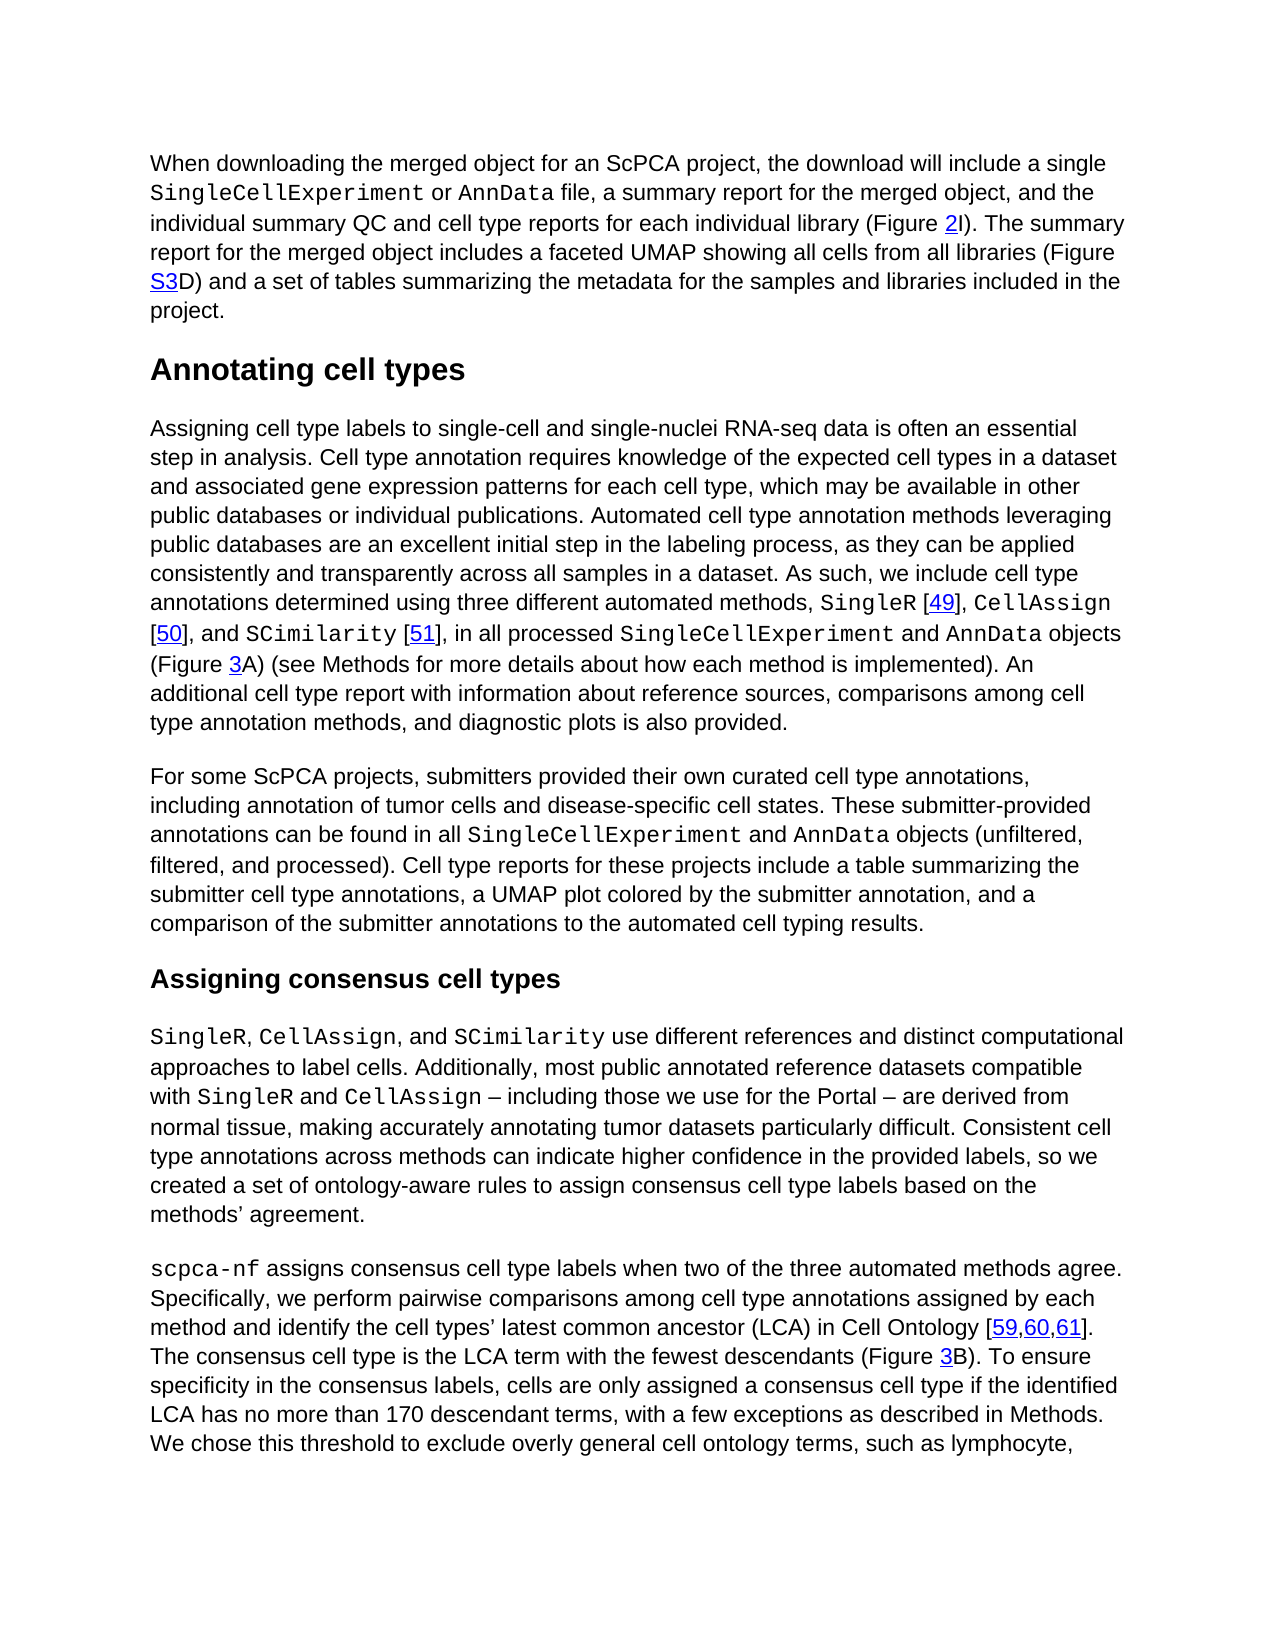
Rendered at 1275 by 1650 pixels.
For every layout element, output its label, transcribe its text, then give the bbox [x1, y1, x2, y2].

subtitle Assigning consensus cell types [150, 963, 1125, 995]
text SingleR, CellAssign, and SCimilarity use different references and distinct computational approaches to label cells. Additionally, most public annotated reference datasets compatible with SingleR and CellAssign – including those we use for the Portal – are derived from normal tissue, making accurately annotating tumor datasets particularly difficult. Consistent cell type annotations across methods can indicate higher confidence in the provided labels, so we created a set of ontology-aware rules to assign consensus cell type labels based on the methods’ agreement. [150, 1023, 1125, 1227]
subtitle Annotating cell types [150, 351, 1125, 387]
text When downloading the merged object for an ScPCA project, the download will include a single SingleCellExperiment or AnnData file, a summary report for the merged object, and the individual summary QC and cell type reports for each individual library (Figure 2I). The summary report for the merged object includes a faceted UMAP showing all cells from all libraries (Figure S3D) and a set of tables summarizing the metadata for the samples and libraries included in the project. [150, 150, 1125, 323]
text For some ScPCA projects, submitters provided their own curated cell type annotations, including annotation of tumor cells and disease-specific cell states. These submitter-provided annotations can be found in all SingleCellExperiment and AnnData objects (unfiltered, filtered, and processed). Cell type reports for these projects include a table summarizing the submitter cell type annotations, a UMAP plot colored by the submitter annotation, and a comparison of the submitter annotations to the automated cell typing results. [150, 763, 1125, 936]
text Assigning cell type labels to single-cell and single-nuclei RNA-seq data is often an essential step in analysis. Cell type annotation requires knowledge of the expected cell types in a dataset and associated gene expression patterns for each cell type, which may be available in other public databases or individual publications. Automated cell type annotation methods leveraging public databases are an excellent initial step in the labeling process, as they can be applied consistently and transparently across all samples in a dataset. As such, we include cell type annotations determined using three different automated methods, SingleR [49], CellAssign [50], and SCimilarity [51], in all processed SingleCellExperiment and AnnData objects (Figure 3A) (see Methods for more details about how each method is implemented). An additional cell type report with information about reference sources, comparisons among cell type annotation methods, and diagnostic plots is also provided. [150, 415, 1125, 735]
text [150, 1254, 1125, 1457]
